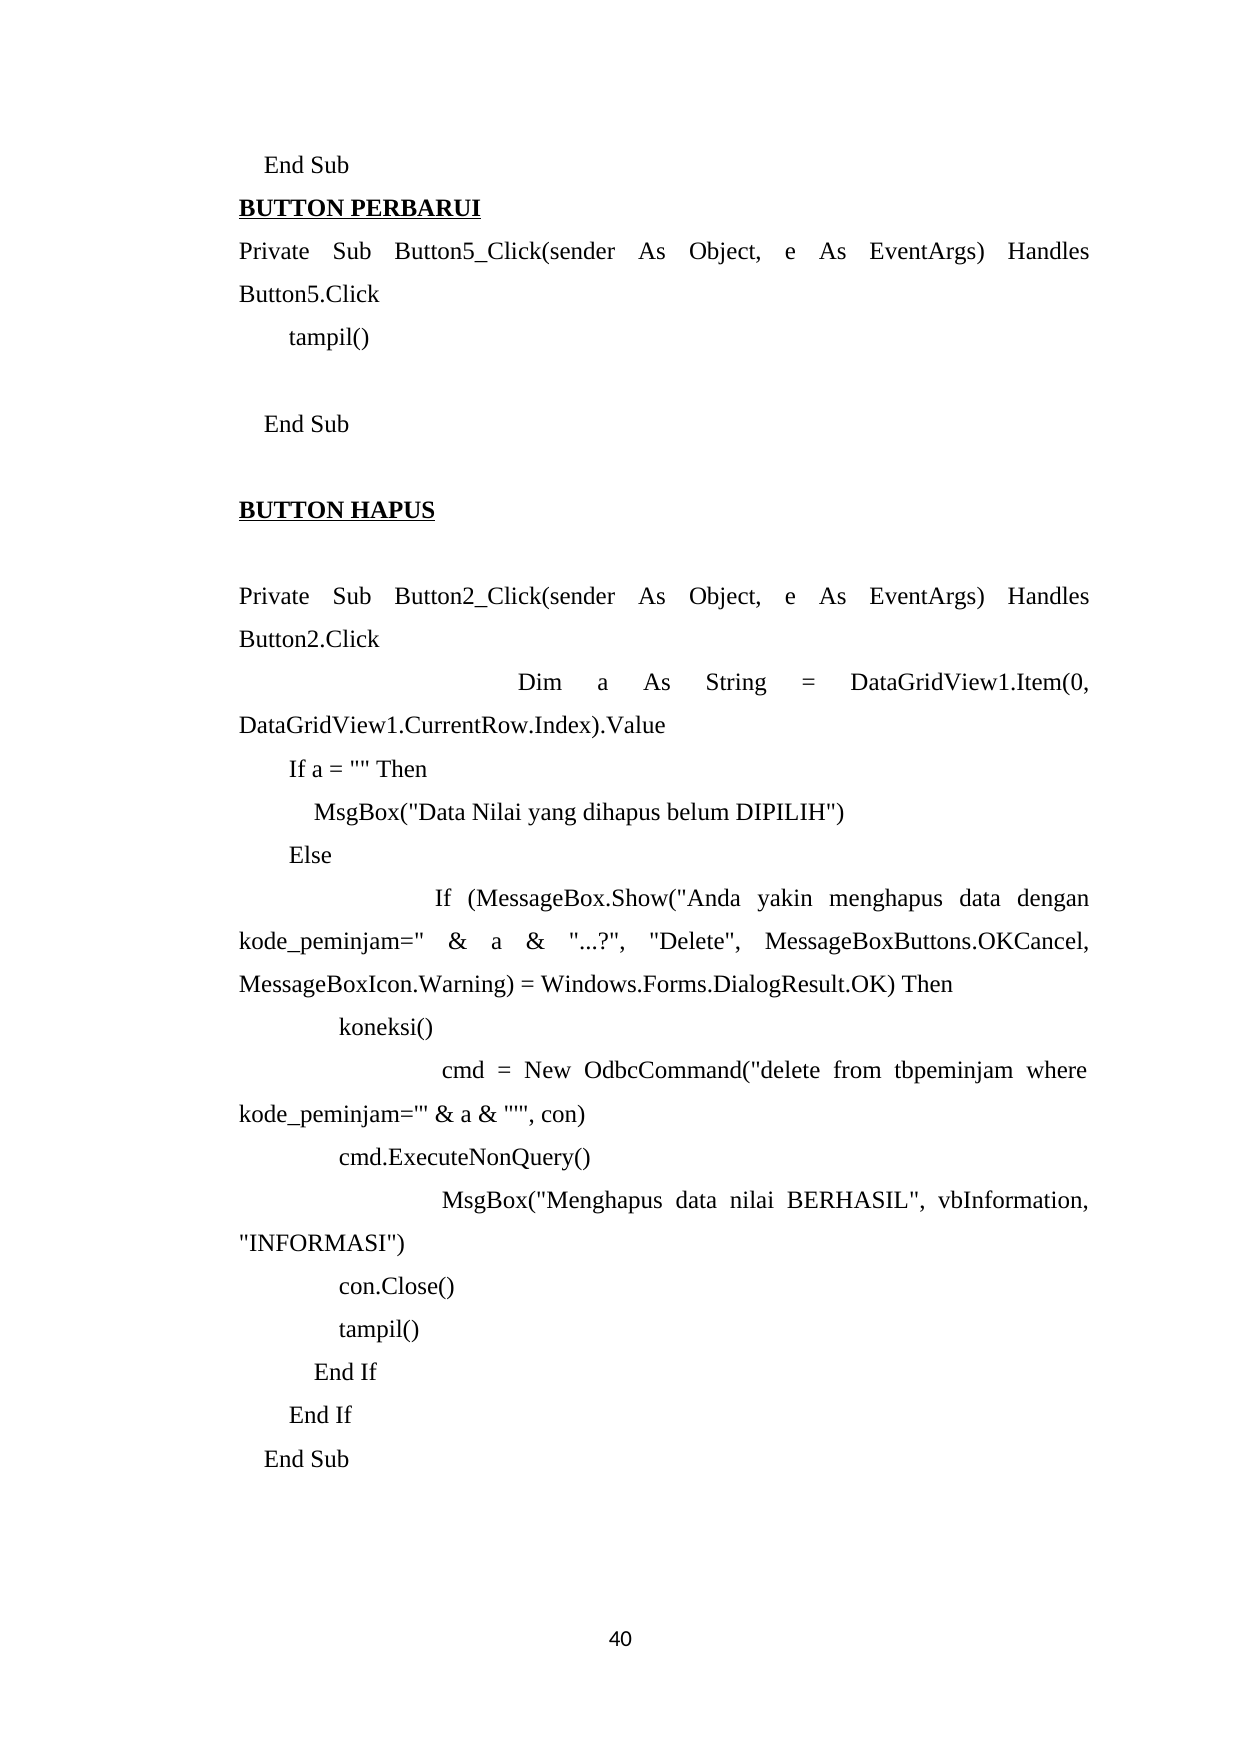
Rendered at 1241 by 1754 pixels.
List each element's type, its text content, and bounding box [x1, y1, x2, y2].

list If (MessageBox.Show("Anda yakin menghapus data dengan kode_peminjam=" & a & "...?", "Delete", MessageBoxButtons.OKCancel, MessageBoxIcon.Warning) = Windows.Forms.DialogResult.OK) Then [239, 883, 1090, 998]
list con.Close() [239, 1271, 1090, 1300]
list MsgBox("Menghapus data nilai BERHASIL", vbInformation, "INFORMASI") [239, 1185, 1090, 1257]
list End Sub [239, 1444, 1090, 1472]
list If a = "" Then [239, 754, 1090, 782]
list Else [239, 840, 1090, 869]
list BUTTON PERBARUI [239, 193, 1090, 222]
list tampil() [239, 322, 1090, 351]
list koneksi() [239, 1012, 1090, 1041]
list End Sub [239, 409, 1090, 437]
list MsgBox("Data Nilai yang dihapus belum DIPILIH") [239, 797, 1090, 826]
list cmd = New OdbcCommand("delete from tbpeminjam where kode_peminjam='" & a & "'", con) [239, 1056, 1090, 1127]
list End If [239, 1401, 1090, 1429]
list End If [239, 1357, 1090, 1386]
list cmd.ExecuteNonQuery() [239, 1142, 1090, 1171]
list Private Sub Button5_Click(sender As Object, e As EventArgs) Handles Button5.Click [239, 236, 1090, 308]
list tampil() [239, 1314, 1090, 1343]
list Private Sub Button2_Click(sender As Object, e As EventArgs) Handles Button2.Click [239, 581, 1090, 653]
list BUTTON HAPUS [239, 495, 1090, 524]
list End Sub [239, 150, 1090, 179]
list Dim a As String = DataGridView1.Item(0, DataGridView1.CurrentRow.Index).Value [239, 667, 1090, 739]
